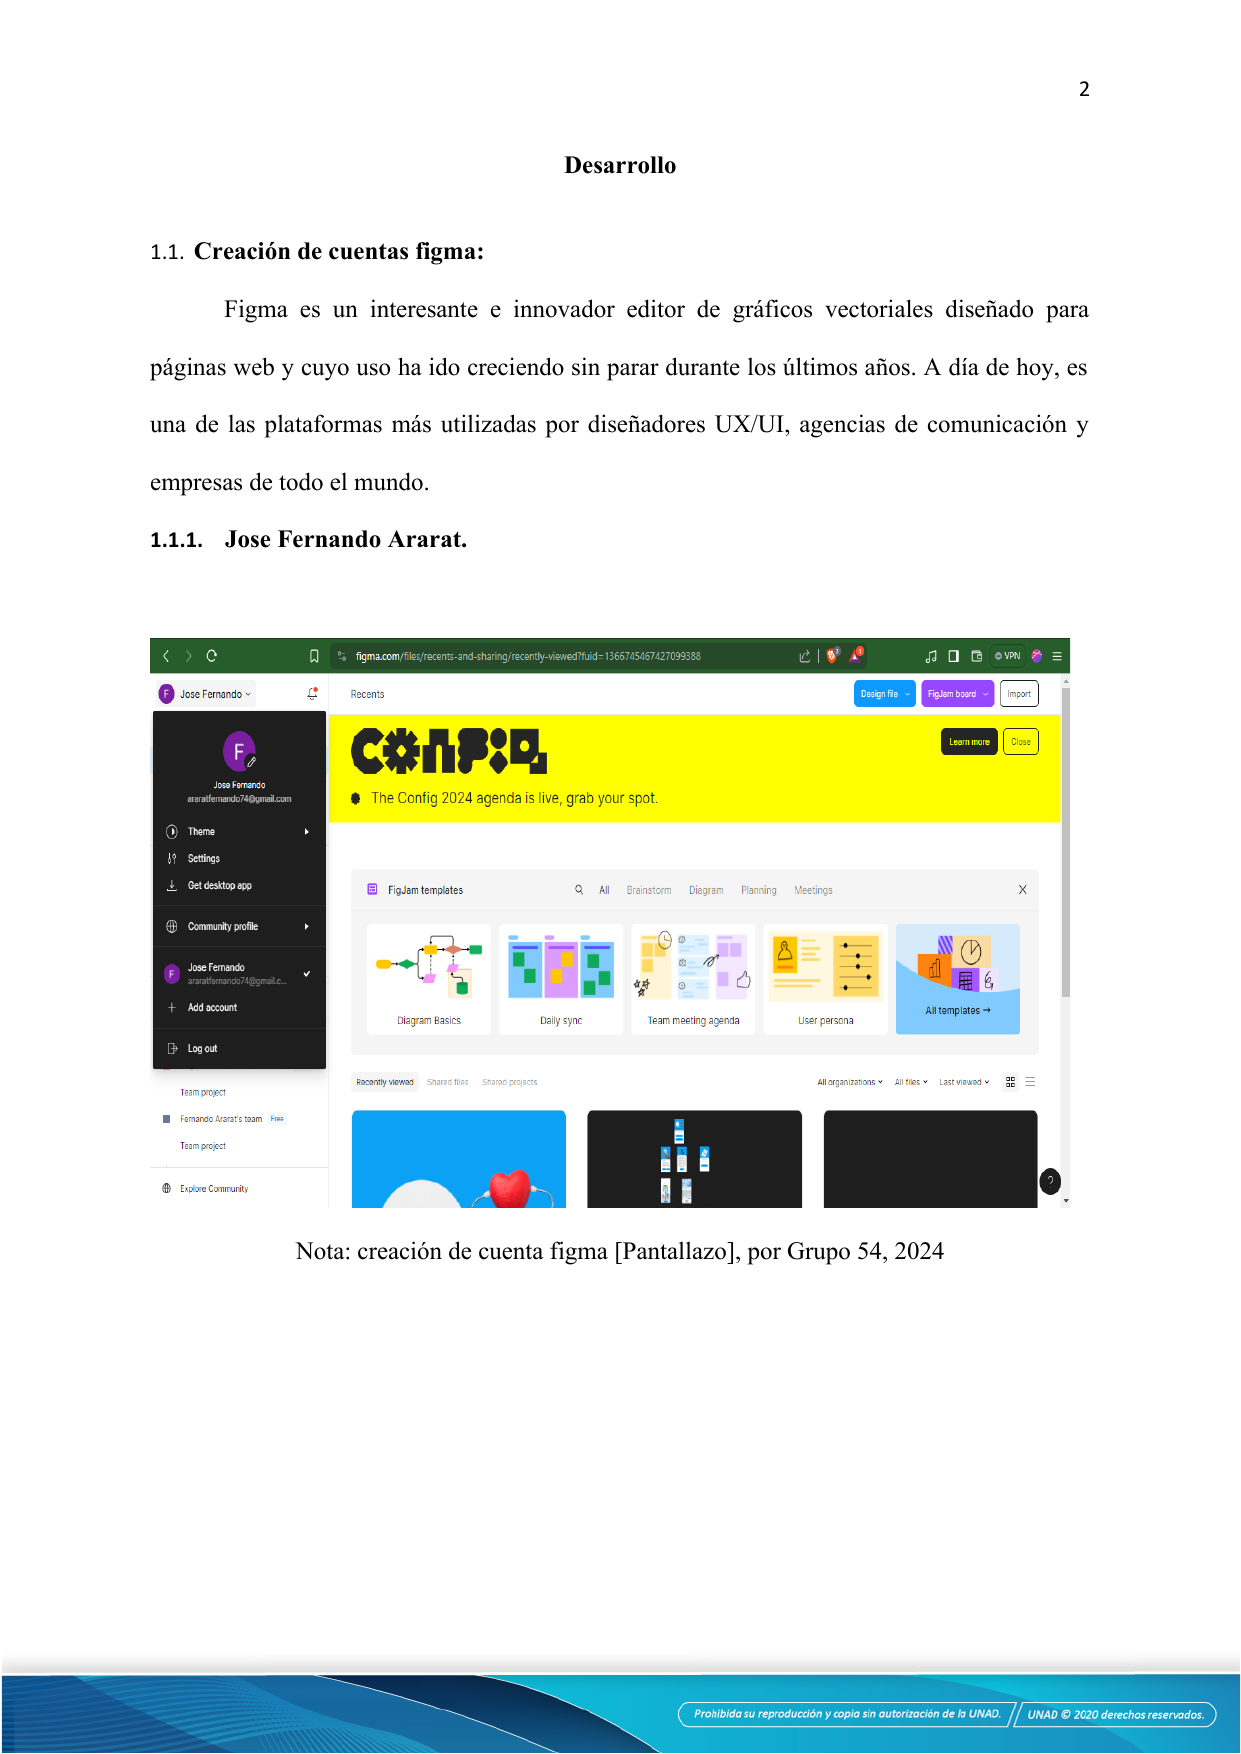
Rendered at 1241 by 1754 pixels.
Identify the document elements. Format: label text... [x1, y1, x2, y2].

subtitle Creación de cuentas figma: [150, 236, 1090, 265]
text Desarrollo [150, 150, 1090, 179]
picture [150, 638, 1071, 1208]
text Figma es un interesante e innovador editor de gráficos vectoriales diseñado para páginas web y cuyo uso ha ido creciendo sin parar durante los últimos años. A día de hoy, es una de las plataformas más utilizadas por diseñadores UX/UI, agencias de comunicación y empresas de todo el mundo. [150, 294, 1090, 496]
picture [1, 1624, 1241, 1753]
text Nota: creación de cuenta figma [Pantallazo], por Grupo 54, 2024 [150, 1236, 1090, 1265]
subtitle Jose Fernando Ararat. [150, 524, 1090, 553]
